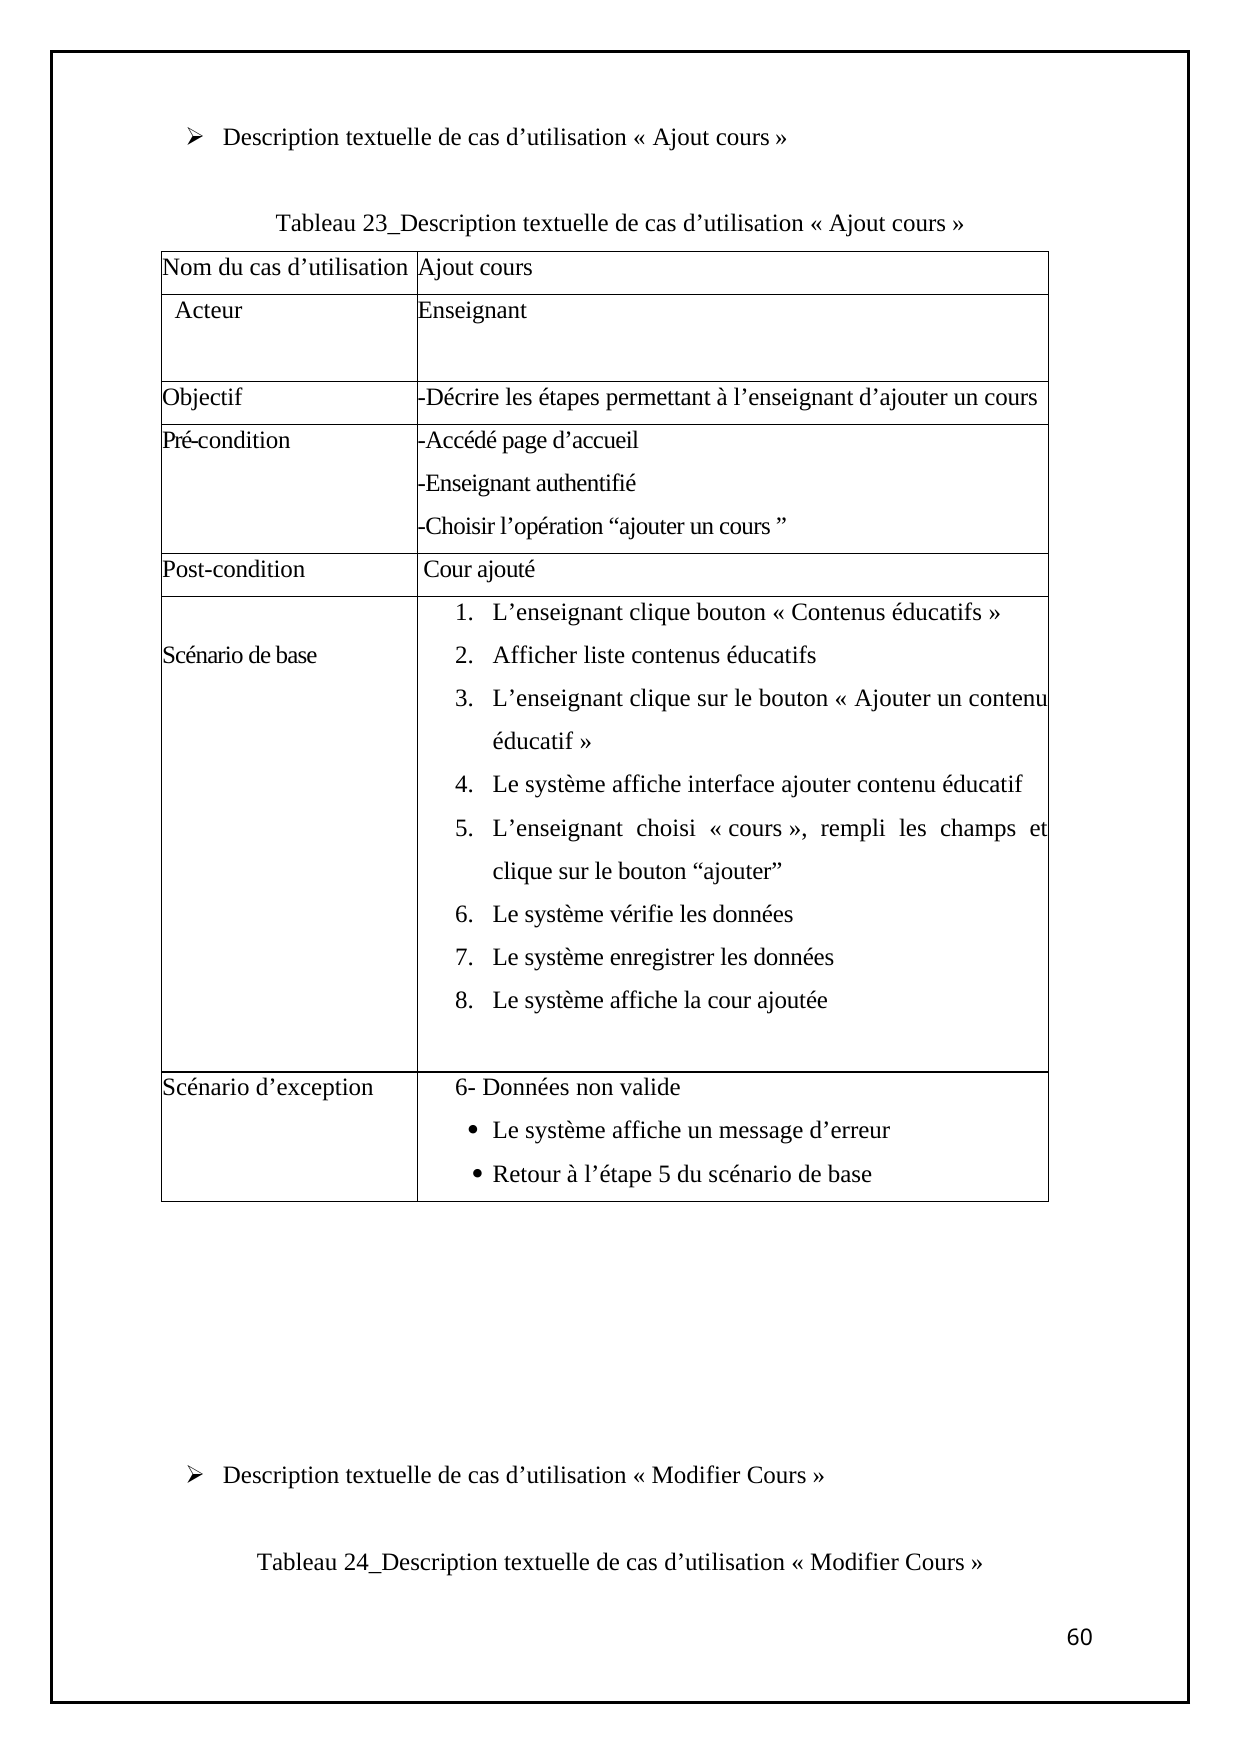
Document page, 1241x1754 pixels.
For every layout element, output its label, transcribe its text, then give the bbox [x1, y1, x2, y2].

table_header Ajout cours [418, 252, 1048, 294]
table_cell Scénario de base [162, 597, 417, 1071]
table_cell Cour ajouté [418, 554, 1048, 596]
table_cell Objectif [162, 382, 417, 424]
table_cell Post-condition [162, 554, 417, 596]
table_cell 6- Données non valide Le système affiche un message d’erreur Retour à l’étape 5 du scénario de base [418, 1073, 1048, 1201]
table_cell -Accédé page d’accueil -Enseignant authentifié -Choisir l’opération “ajouter un cours ” [418, 425, 1048, 553]
list Description textuelle de cas d’utilisation « Modifier Cours » [185, 1460, 1093, 1489]
table_cell Scénario d’exception [162, 1073, 417, 1201]
table_cell Enseignant [418, 295, 1048, 381]
table_cell Acteur [162, 295, 417, 381]
list Description textuelle de cas d’utilisation « Ajout cours » [185, 122, 1093, 150]
table_header Nom du cas d’utilisation [162, 252, 417, 294]
table_cell -Décrire les étapes permettant à l’enseignant d’ajouter un cours [418, 382, 1048, 424]
table_cell L’enseignant clique bouton « Contenus éducatifs » Afficher liste contenus éducatifs L’enseignant clique sur le bouton « Ajouter un contenu éducatif » Le système affiche interface ajouter contenu éducatif L’enseignant choisi « cours », rempli les champs et clique sur le bouton “ajouter” Le système vérifie les données Le système enregistrer les données Le système affiche la cour ajoutée [418, 597, 1048, 1071]
table_cell Pré-condition [162, 425, 417, 553]
